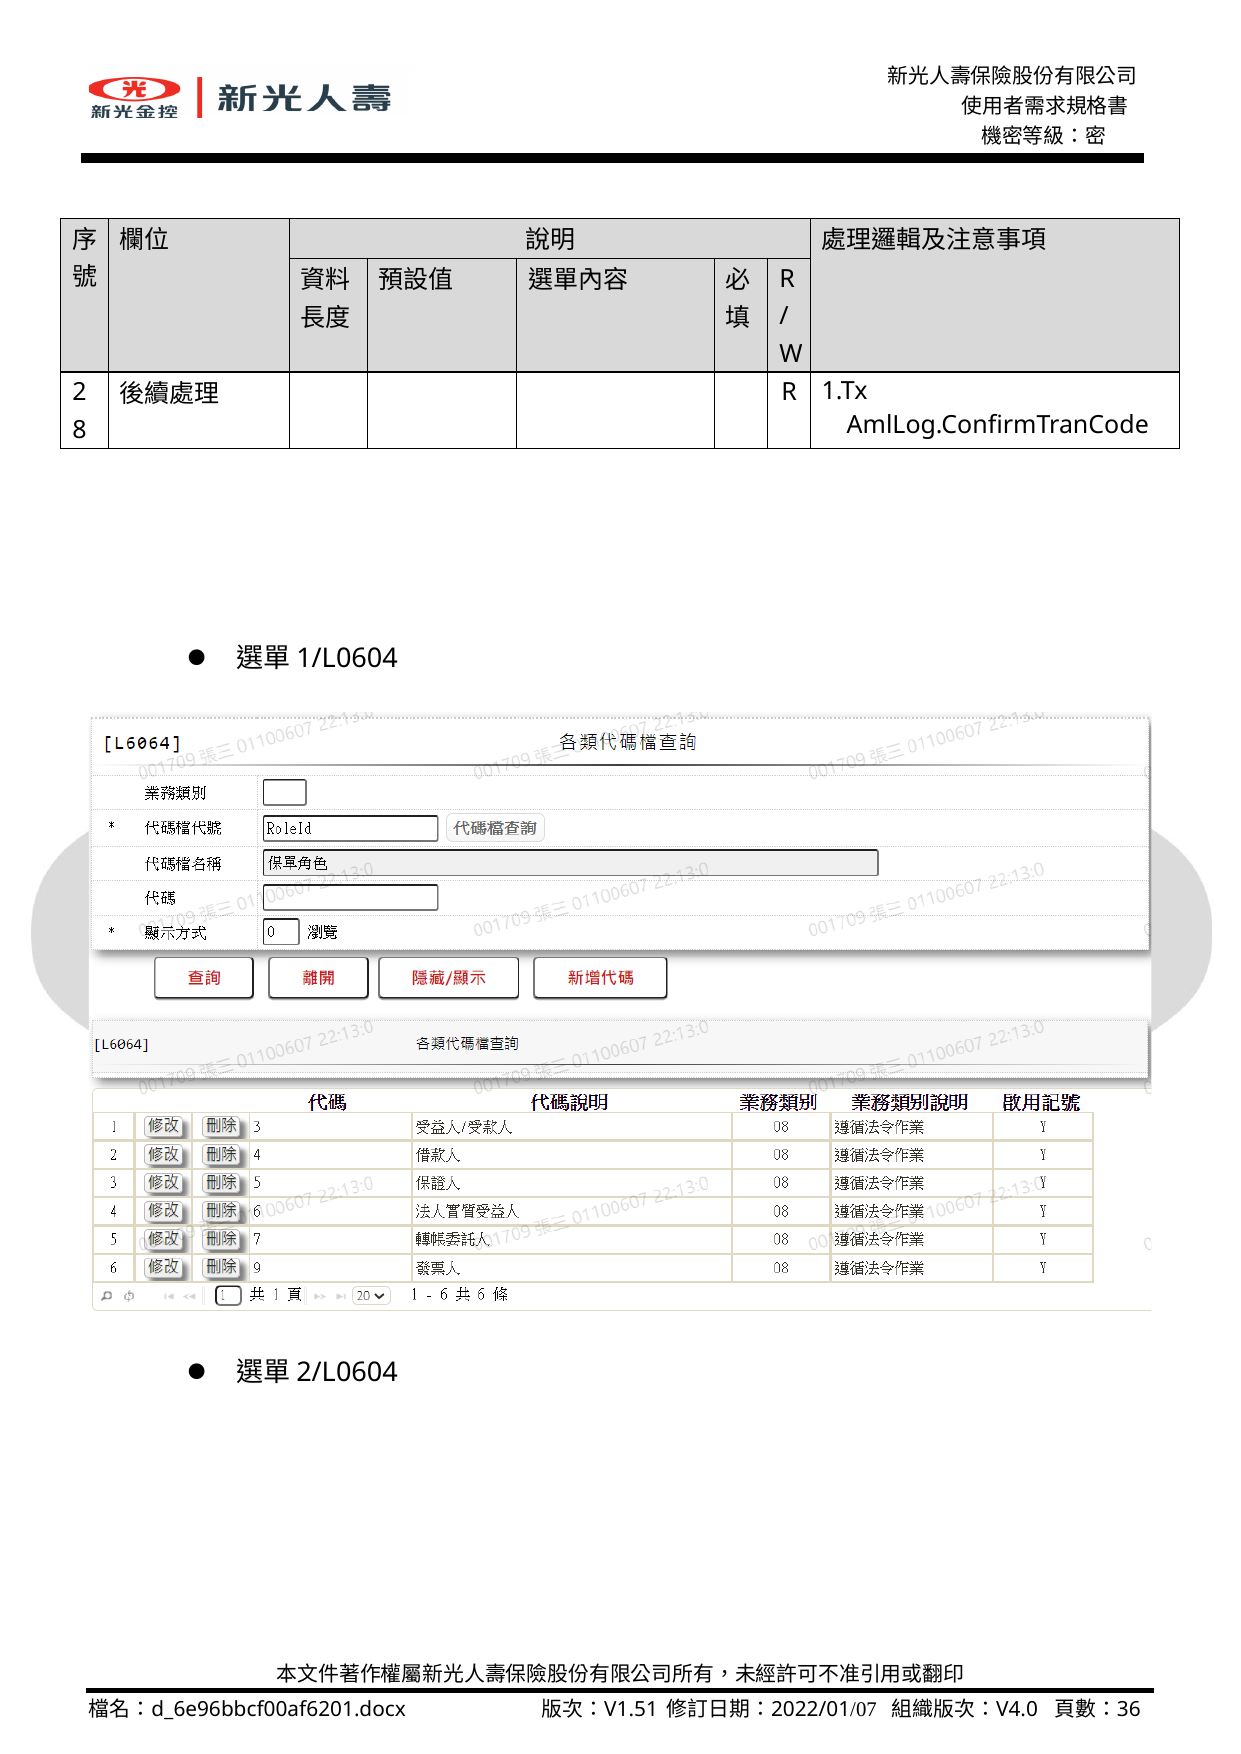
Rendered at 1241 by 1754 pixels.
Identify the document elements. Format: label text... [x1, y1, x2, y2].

table_cell R [768, 373, 810, 447]
table_cell 選單內容 [517, 259, 714, 371]
table_cell [290, 373, 367, 447]
table_cell 28 [61, 373, 108, 447]
table_cell [517, 373, 714, 447]
table_cell R/W [768, 259, 810, 371]
table_header 說明 [290, 219, 810, 258]
list 選單1/L0604 [186, 636, 1152, 675]
table_cell [715, 373, 767, 447]
picture [88, 61, 414, 118]
list 選單2/L0604 [186, 1350, 1152, 1390]
table_header 處理邏輯及注意事項 [811, 219, 1179, 371]
table_cell [368, 373, 516, 447]
table_cell 預設值 [368, 259, 516, 371]
table_cell 後續處理 [109, 373, 289, 447]
table_header 欄位 [109, 219, 289, 371]
table_header 序號 [61, 219, 108, 371]
table_cell 資料長度 [290, 259, 367, 371]
picture [25, 712, 1215, 1313]
table_cell 必填 [715, 259, 767, 371]
table_cell 1.TxAmlLog.ConfirmTranCode [811, 373, 1179, 447]
